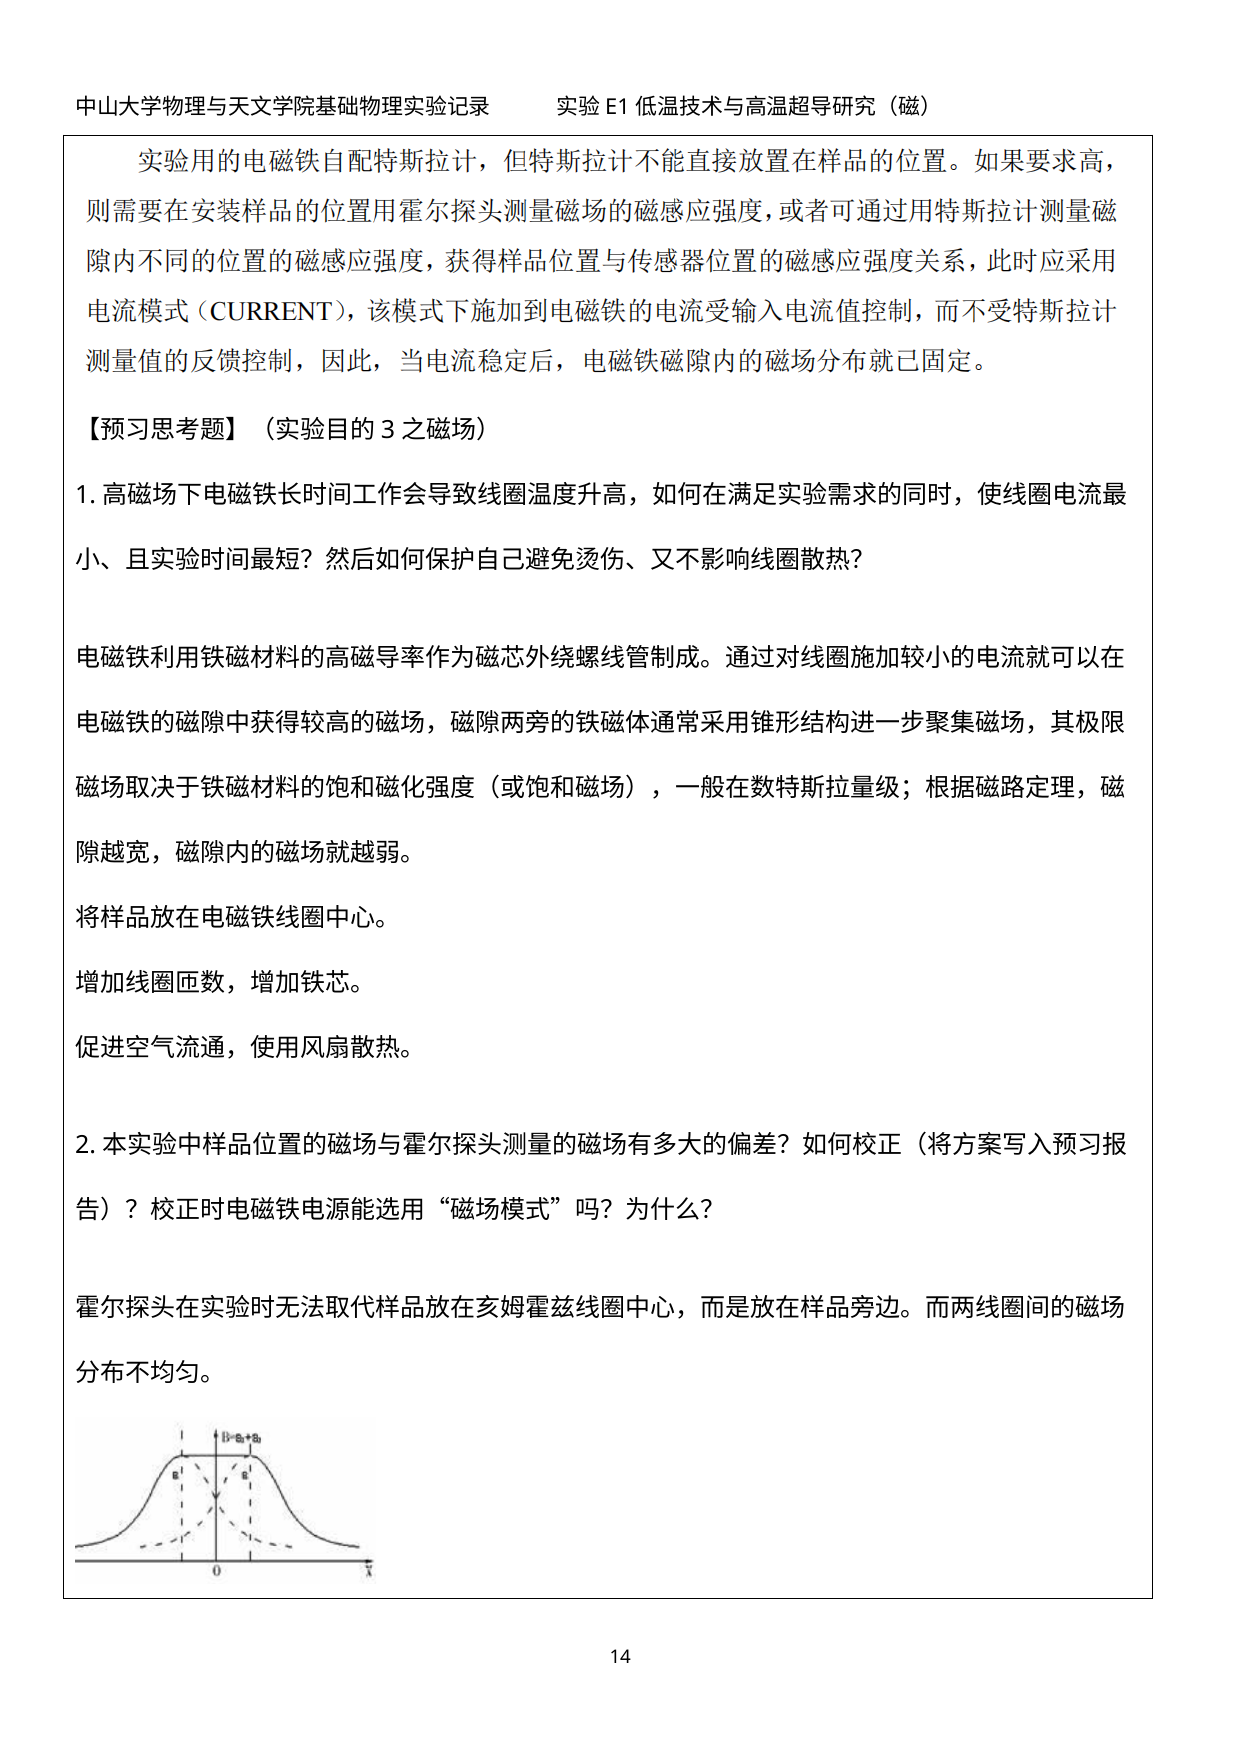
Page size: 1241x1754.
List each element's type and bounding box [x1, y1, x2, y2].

picture [75, 145, 1124, 387]
picture [75, 1417, 377, 1584]
table_cell [64, 136, 1152, 1598]
